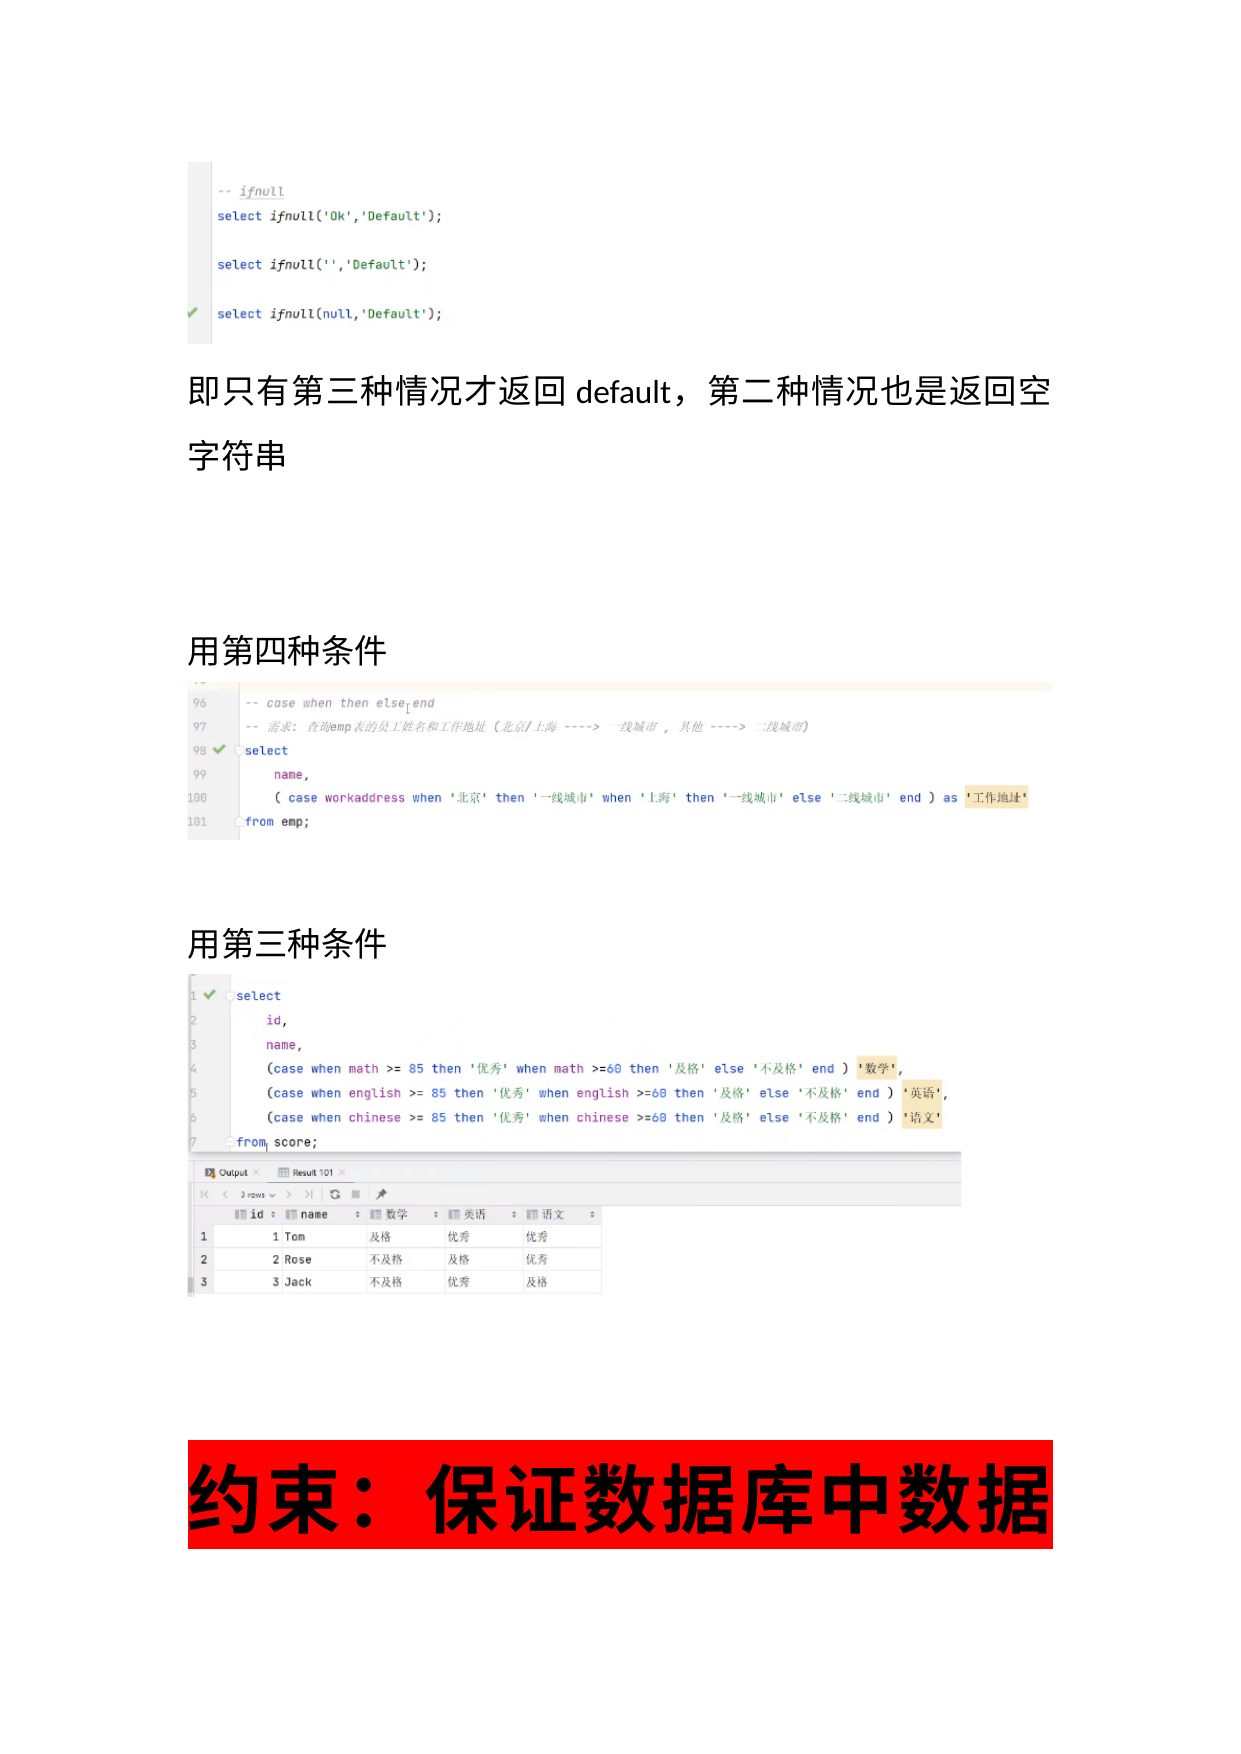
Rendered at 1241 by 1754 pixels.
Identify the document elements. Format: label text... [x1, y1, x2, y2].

text 用第四种条件 [187, 617, 1053, 682]
text 用第三种条件 [187, 909, 1053, 974]
picture [187, 682, 1053, 840]
picture [187, 162, 488, 344]
picture [187, 974, 962, 1297]
text 即只有第三种情况才返回default，第二种情况也是返回空字符串 [187, 357, 1053, 487]
text 约束：保证数据库中数据的正确性 [187, 1429, 1053, 1559]
